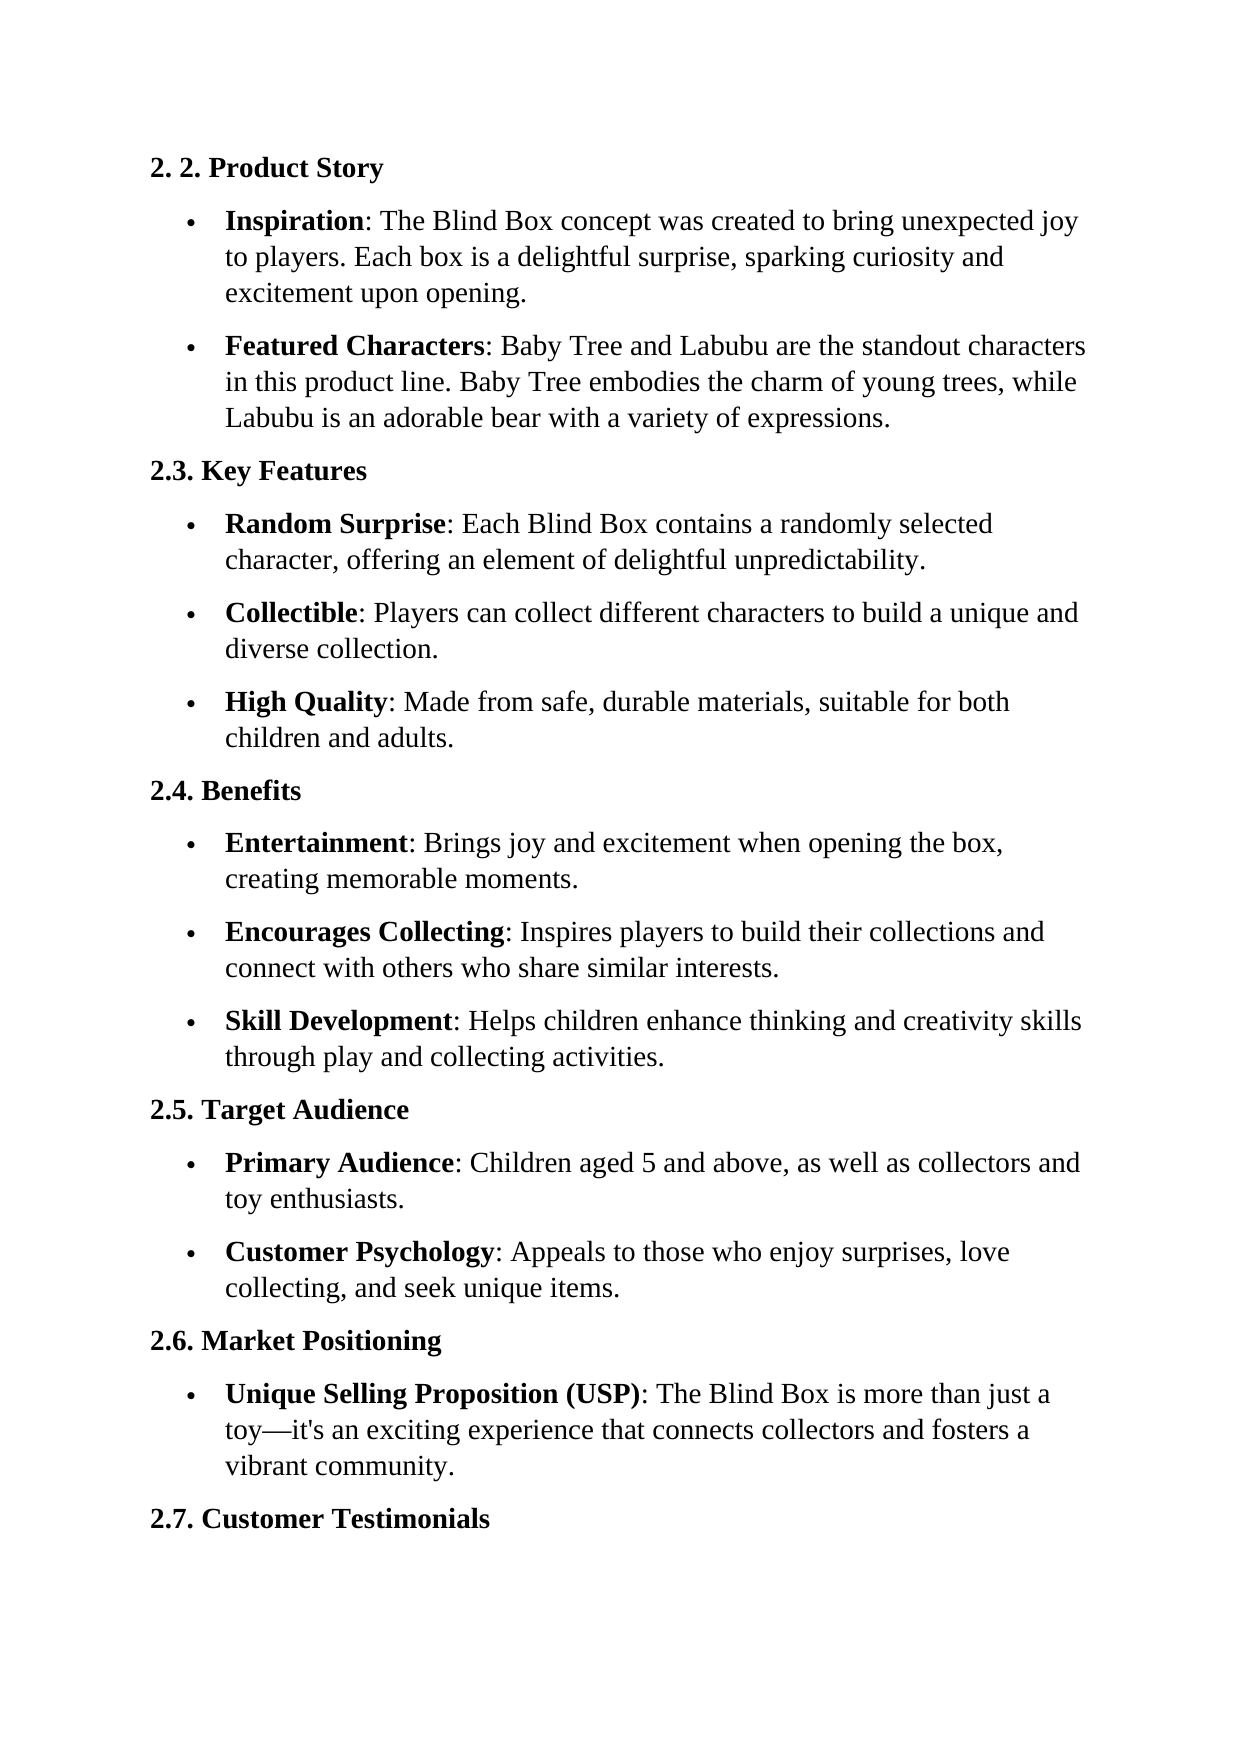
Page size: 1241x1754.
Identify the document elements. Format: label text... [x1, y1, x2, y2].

text 2.4. Benefits [150, 773, 1093, 806]
list Featured Characters: Baby Tree and Labubu are the standout characters in this product line. Baby Tree embodies the charm of young trees, while Labubu is an adorable bear with a variety of expressions. [187, 328, 1093, 434]
list Inspiration: The Blind Box concept was created to bring unexpected joy to players. Each box is a delightful surprise, sparking curiosity and excitement upon opening. [187, 203, 1093, 309]
text 2.7. Customer Testimonials [150, 1501, 1093, 1534]
text 2.5. Target Audience [150, 1092, 1093, 1126]
list High Quality: Made from safe, durable materials, suitable for both children and adults. [187, 684, 1093, 753]
list Customer Psychology: Appeals to those who enjoy surprises, love collecting, and seek unique items. [187, 1234, 1093, 1304]
list Skill Development: Helps children enhance thinking and creativity skills through play and collecting activities. [187, 1003, 1093, 1073]
list Primary Audience: Children aged 5 and above, as well as collectors and toy enthusiasts. [187, 1145, 1093, 1215]
list Random Surprise: Each Blind Box contains a randomly selected character, offering an element of delightful unpredictability. [187, 506, 1093, 576]
list Entertainment: Brings joy and excitement when opening the box, creating memorable moments. [187, 826, 1093, 895]
text 2.3. Key Features [150, 453, 1093, 487]
text 2.6. Market Positioning [150, 1323, 1093, 1357]
list Unique Selling Proposition (USP): The Blind Box is more than just a toy—it's an exciting experience that connects collectors and fosters a vibrant community. [187, 1376, 1093, 1482]
list Collectible: Players can collect different characters to build a unique and diverse collection. [187, 595, 1093, 664]
list Encourages Collecting: Inspires players to build their collections and connect with others who share similar interests. [187, 914, 1093, 984]
text 2. 2. Product Story [150, 150, 1093, 183]
